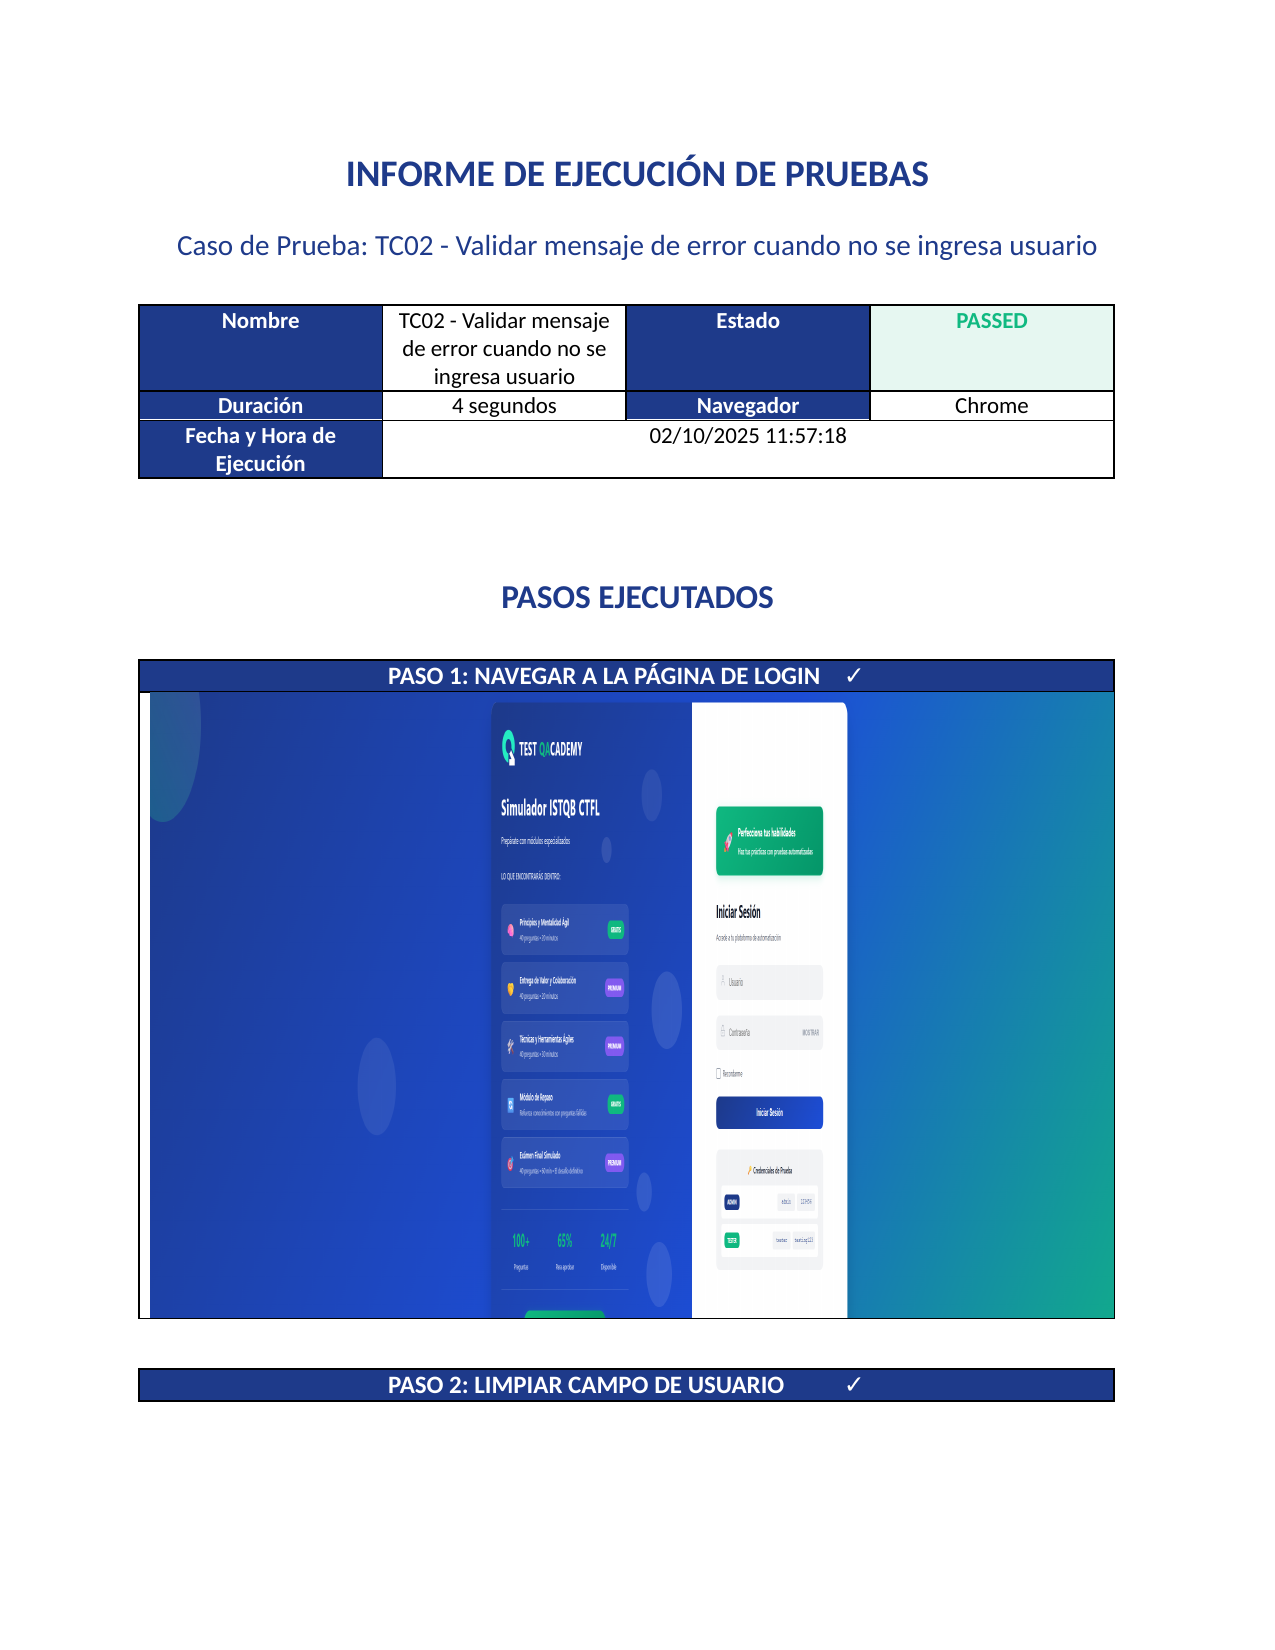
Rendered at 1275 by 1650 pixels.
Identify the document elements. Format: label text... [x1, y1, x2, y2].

table_header PASO 2: LIMPIAR CAMPO DE USUARIO ✓ [140, 1391, 1113, 1425]
text PASOS EJECUTADOS [150, 588, 1125, 629]
table_header Estado [627, 306, 869, 390]
table_cell Duración [140, 392, 382, 419]
table_cell [140, 708, 150, 1333]
table_cell 02/10/2025 11:57:18 [383, 421, 1113, 477]
text INFORME DE EJECUCIÓN DE PRUEBAS [150, 150, 1125, 196]
text Caso de Prueba: TC02 - Validar mensaje de error cuando no se ingresa usuario [150, 227, 1125, 263]
table_header Nombre [140, 306, 382, 390]
table_cell 4 segundos [383, 392, 625, 419]
picture [150, 708, 1114, 1334]
table_header PASSED [871, 306, 1113, 390]
table_header TC02 - Validar mensaje de error cuando no se ingresa usuario [383, 306, 625, 390]
table_cell Chrome [871, 392, 1113, 419]
table_cell Navegador [627, 392, 869, 419]
table_cell Fecha y Hora de Ejecución [140, 421, 382, 477]
table_header PASO 1: NAVEGAR A LA PÁGINA DE LOGIN ✓ [140, 673, 1113, 707]
